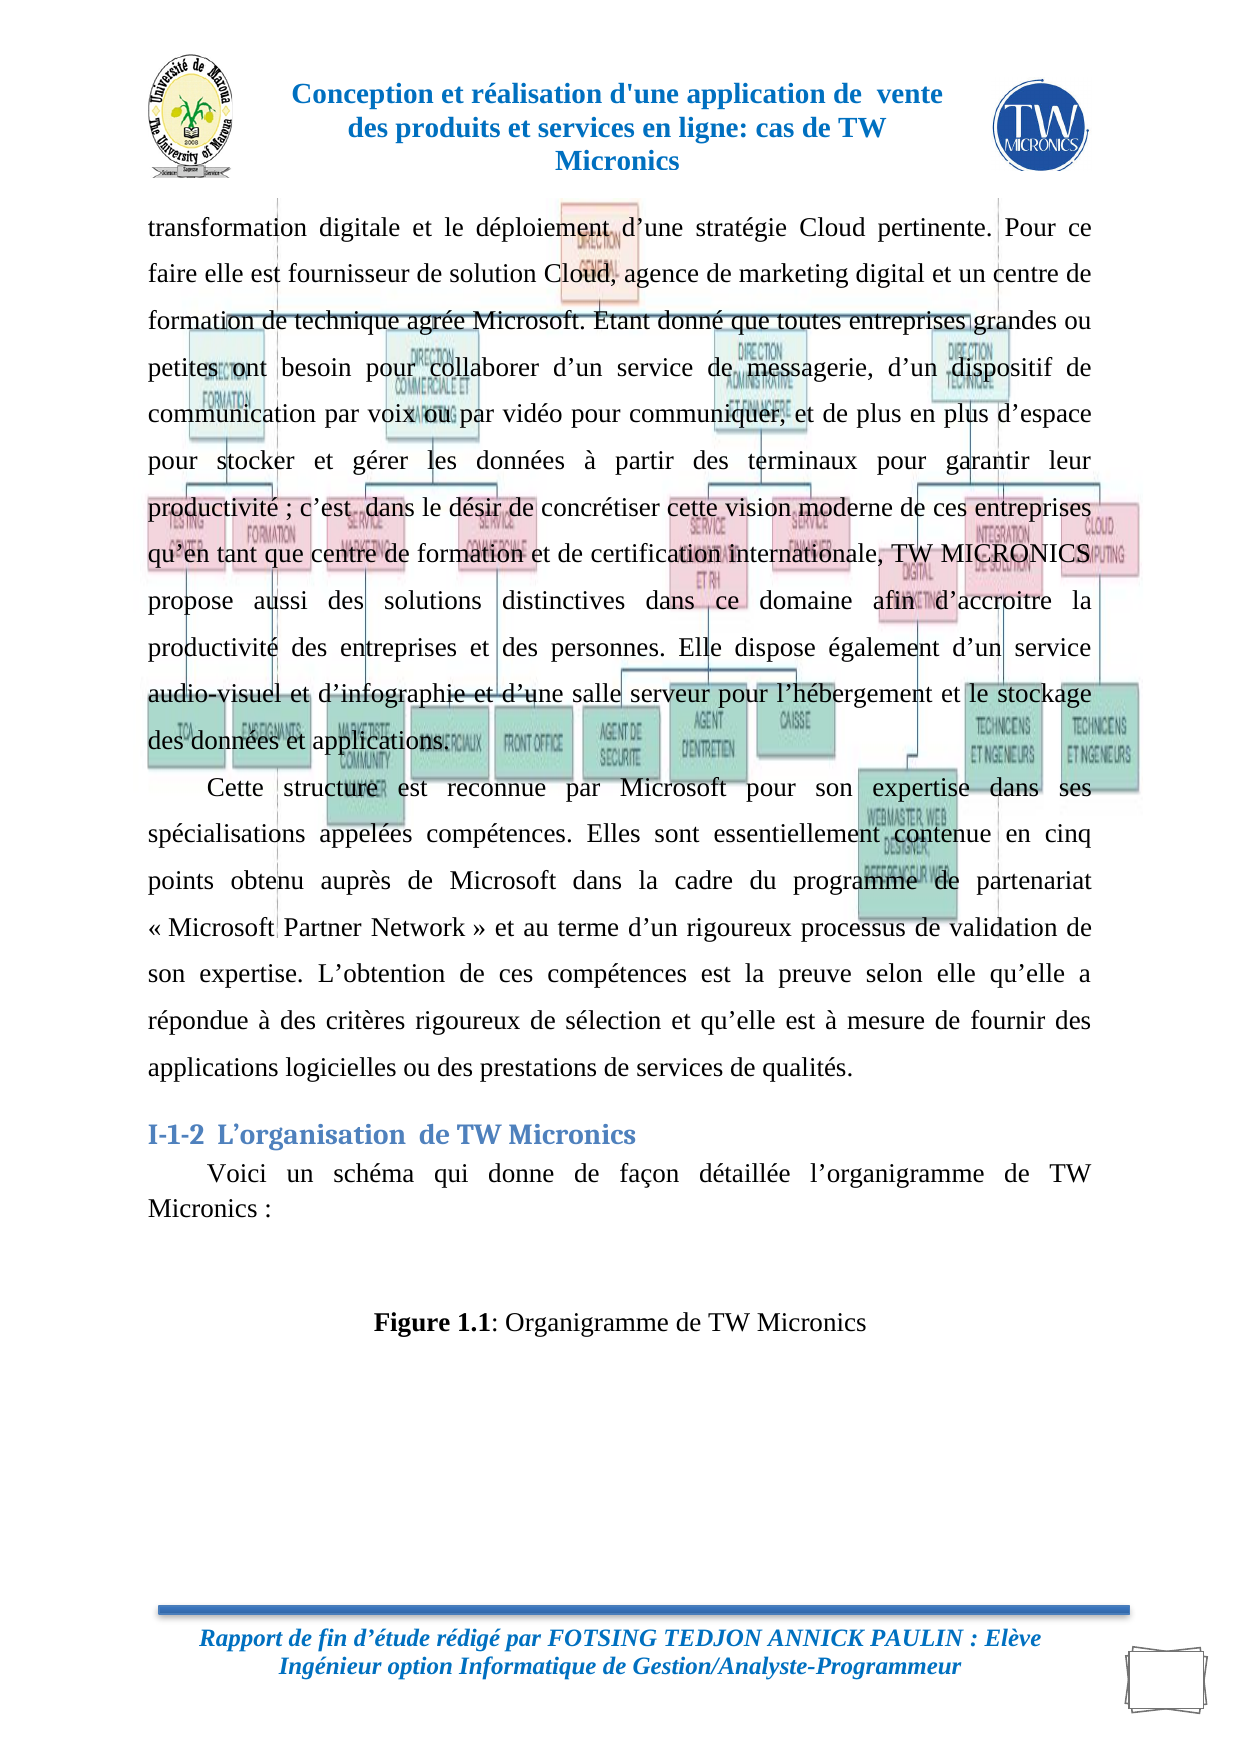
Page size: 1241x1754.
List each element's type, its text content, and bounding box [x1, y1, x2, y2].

text Figure 1.1: Organigramme de TW Micronics [148, 1306, 1093, 1337]
subtitle I-1-2 L’organisation de TW Micronics [148, 1118, 1093, 1152]
picture [991, 77, 1092, 171]
text Cette structure est reconnue par Microsoft pour son expertise dans ses spécialisations appelées compétences. Elles sont essentiellement contenue en cinq points obtenu auprès de Microsoft dans la cadre du programme de partenariat « Microsoft Partner Network » et au terme d’un rigoureux processus de validation de son expertise. L’obtention de ces compétences est la preuve selon elle qu’elle a répondue à des critères rigoureux de sélection et qu’elle est à mesure de fournir des applications logicielles ou des prestations de services de qualités. [148, 771, 1093, 1082]
text Voici un schéma qui donne de façon détaillée l’organigramme de TW Micronics : [148, 1157, 1093, 1224]
picture [132, 198, 1147, 938]
